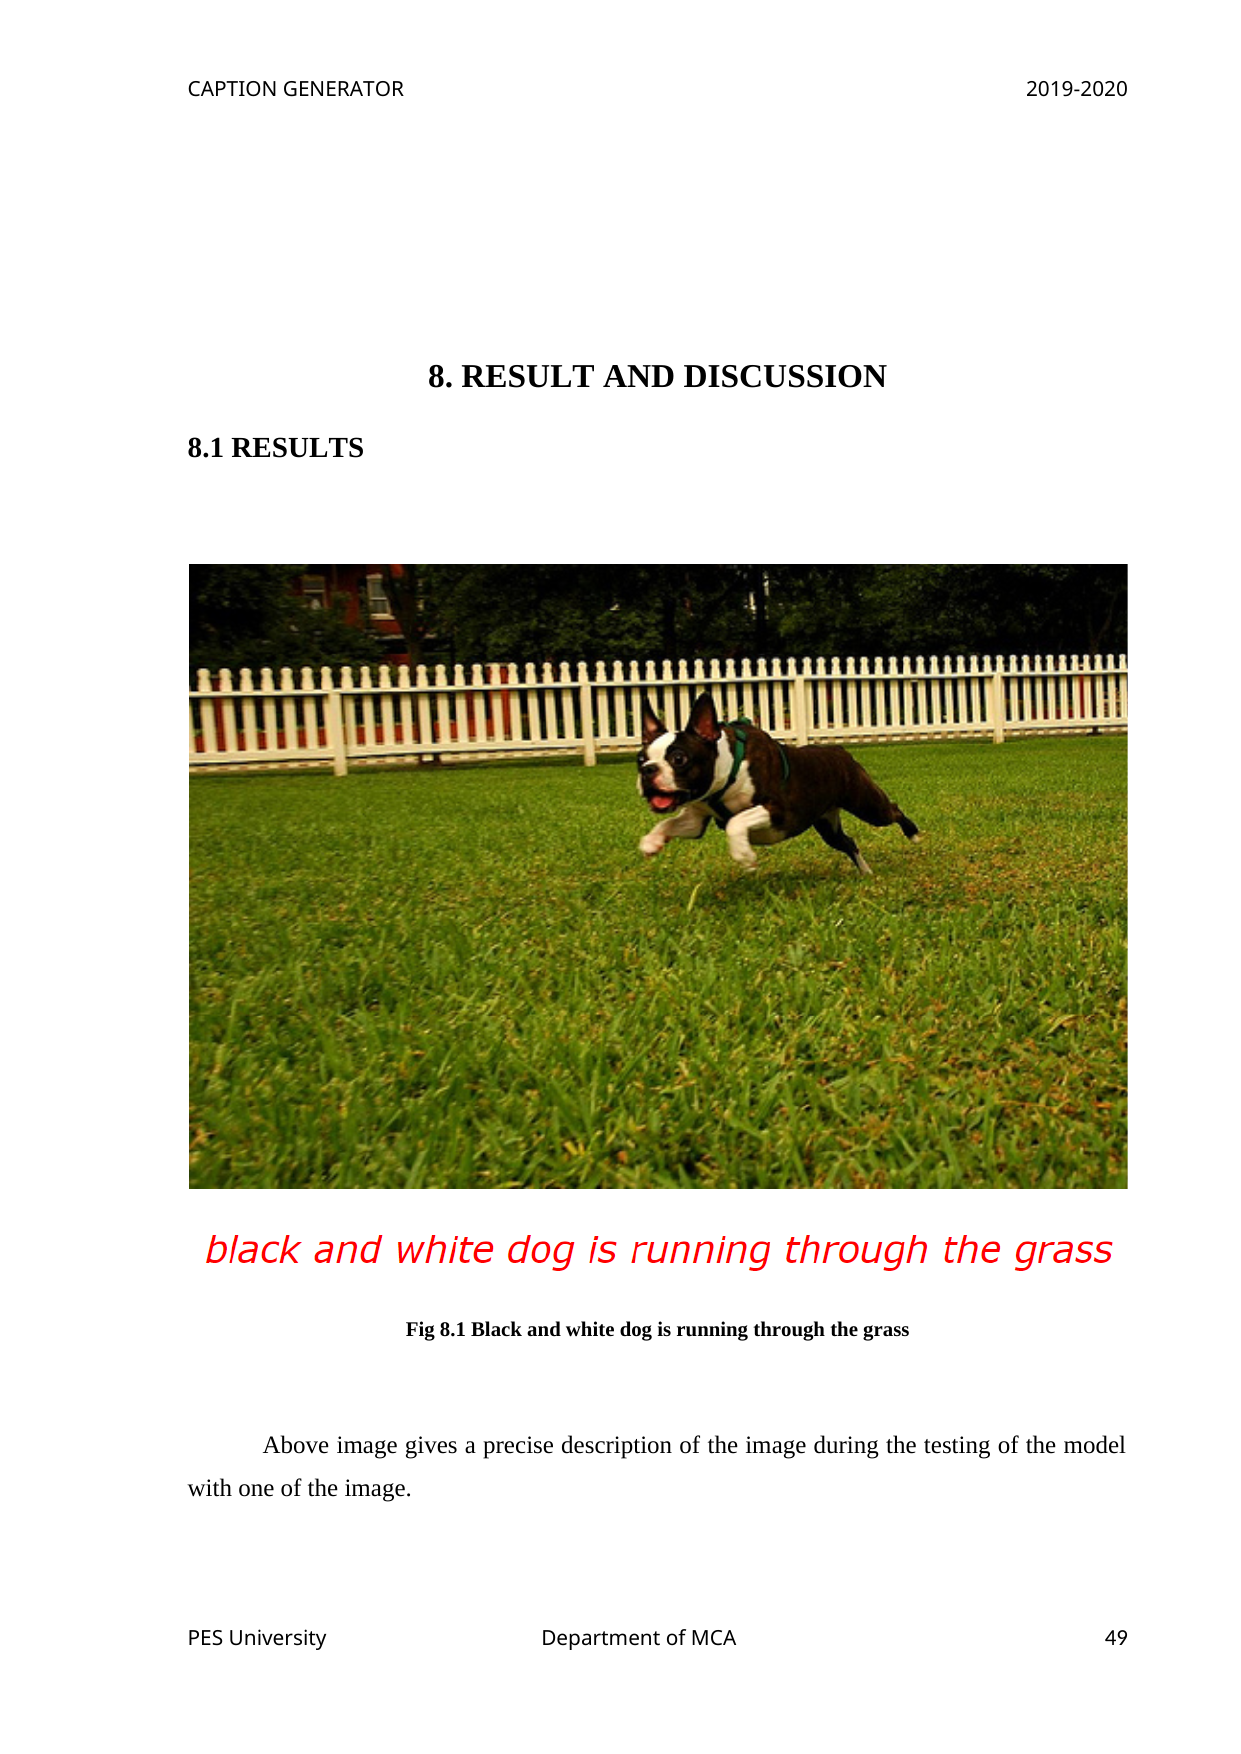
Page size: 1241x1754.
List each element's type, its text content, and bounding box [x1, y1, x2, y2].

picture [187, 564, 1128, 1287]
text 8.1 RESULTS [187, 430, 1128, 464]
text Above image gives a precise description of the image during the testing of the model with one of the image. [187, 1430, 1128, 1502]
text 8. RESULT AND DISCUSSION [187, 356, 1128, 394]
text Fig 8.1 Black and white dog is running through the grass [187, 1317, 1128, 1341]
